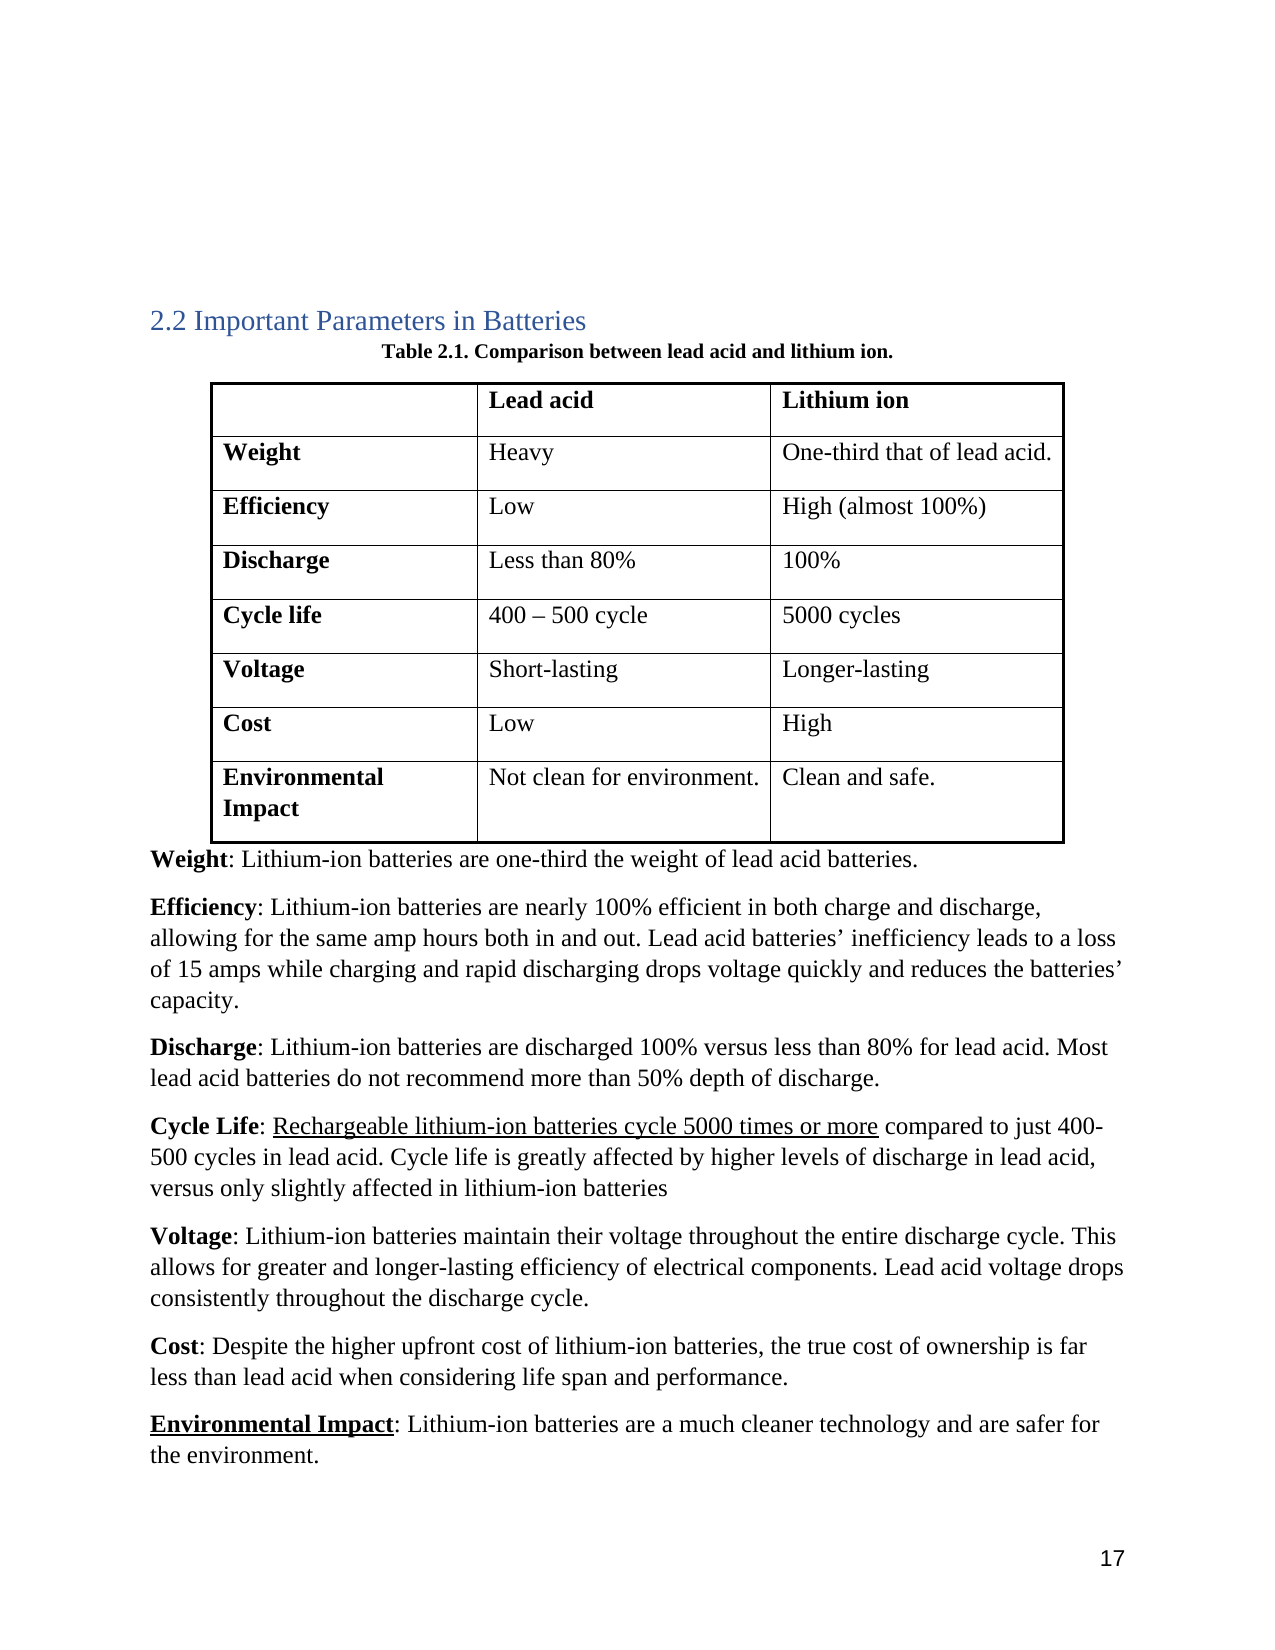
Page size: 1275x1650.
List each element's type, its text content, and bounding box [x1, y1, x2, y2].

text Voltage: Lithium-ion batteries maintain their voltage throughout the entire discharge cycle. This allows for greater and longer-lasting efficiency of electrical components. Lead acid voltage drops consistently throughout the discharge cycle. [150, 1221, 1125, 1312]
table_cell Heavy [478, 437, 770, 490]
table_header Lead acid [478, 385, 770, 436]
text Weight: Lithium-ion batteries are one-third the weight of lead acid batteries. [150, 844, 1125, 873]
table_cell Weight [213, 437, 477, 490]
table_cell High [771, 708, 1062, 761]
table_cell Discharge [213, 546, 477, 599]
table_cell Low [478, 491, 770, 544]
text Cycle Life: Rechargeable lithium-ion batteries cycle 5000 times or more compared to just 400-500 cycles in lead acid. Cycle life is greatly affected by higher levels of discharge in lead acid, versus only slightly affected in lithium-ion batteries [150, 1111, 1125, 1202]
table_cell Clean and safe. [771, 762, 1062, 841]
table_cell 100% [771, 546, 1062, 599]
table_cell Not clean for environment. [478, 762, 770, 841]
table_cell 400 – 500 cycle [478, 600, 770, 653]
subtitle 2.2 Important Parameters in Batteries [150, 303, 1125, 337]
table_cell Short-lasting [478, 654, 770, 707]
table_cell Efficiency [213, 491, 477, 544]
table_cell Cycle life [213, 600, 477, 653]
table_cell Longer-lasting [771, 654, 1062, 707]
text Cost: Despite the higher upfront cost of lithium-ion batteries, the true cost of ownership is far less than lead acid when considering life span and performance. [150, 1331, 1125, 1391]
table_cell Less than 80% [478, 546, 770, 599]
table_header Lithium ion [771, 385, 1062, 436]
text Efficiency: Lithium-ion batteries are nearly 100% efficient in both charge and discharge, allowing for the same amp hours both in and out. Lead acid batteries’ inefficiency leads to a loss of 15 amps while charging and rapid discharging drops voltage quickly and reduces the batteries’ capacity. [150, 892, 1125, 1013]
table_cell Cost [213, 708, 477, 761]
table_cell Voltage [213, 654, 477, 707]
text Environmental Impact: Lithium-ion batteries are a much cleaner technology and are safer for the environment. [150, 1409, 1125, 1469]
table_cell Low [478, 708, 770, 761]
table_cell One-third that of lead acid. [771, 437, 1062, 490]
table_cell 5000 cycles [771, 600, 1062, 653]
text Table 2.1. Comparison between lead acid and lithium ion. [150, 339, 1125, 363]
table_cell Environmental Impact [213, 762, 477, 841]
table_cell High (almost 100%) [771, 491, 1062, 544]
table_header [213, 385, 477, 436]
text Discharge: Lithium-ion batteries are discharged 100% versus less than 80% for lead acid. Most lead acid batteries do not recommend more than 50% depth of discharge. [150, 1032, 1125, 1092]
